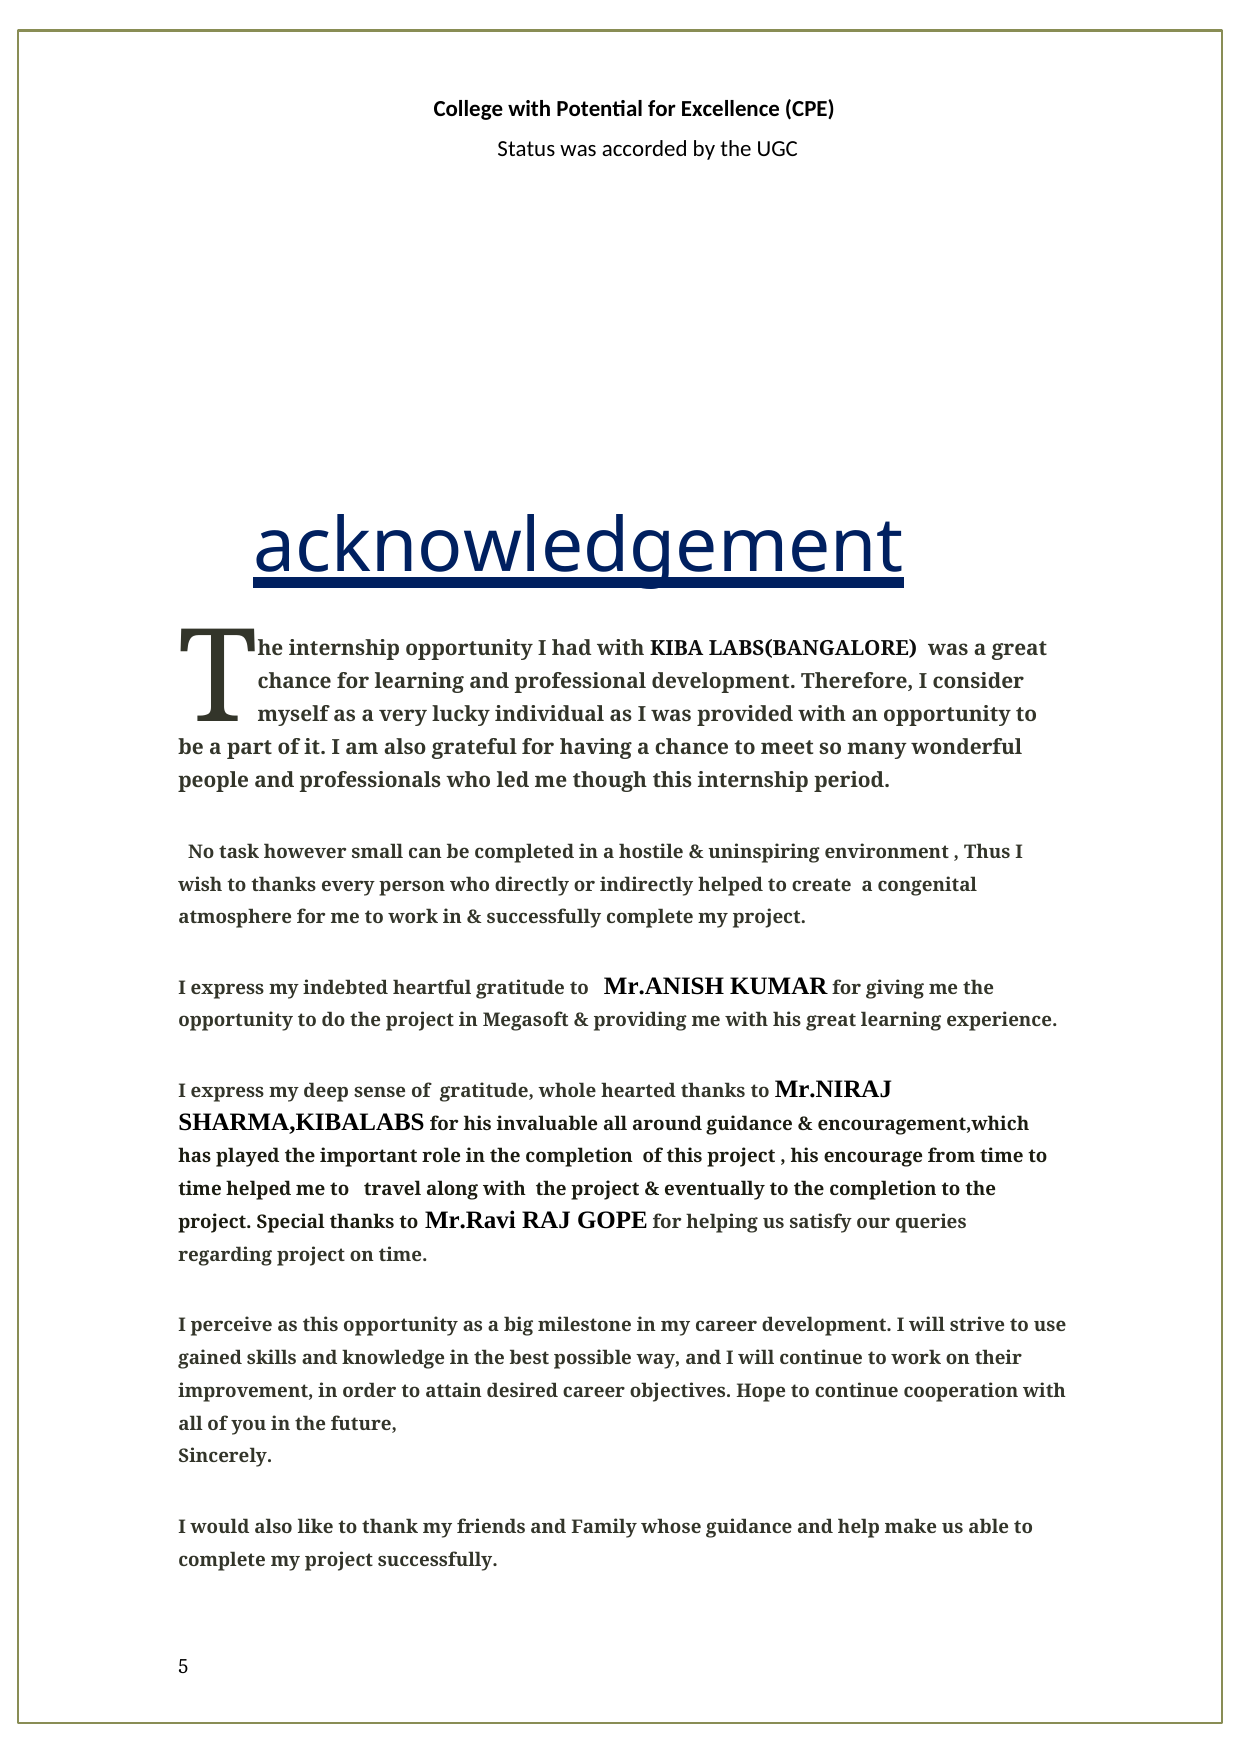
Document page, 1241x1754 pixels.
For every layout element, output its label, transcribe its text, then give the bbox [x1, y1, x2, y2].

text I express my indebted heartful gratitude to Mr.ANISH KUMAR for giving me the opportunity to do the project in Megasoft & providing me with his great learning experience. [178, 967, 1060, 1032]
text he internship opportunity I had with KIBA LABS(BANGALORE) was a great chance for learning and professional development. Therefore, I consider myself as a very lucky individual as I was provided with an opportunity to be a part of it. I am also grateful for having a chance to meet so many wonderful people and professionals who led me though this internship period. [178, 629, 1060, 793]
text No task however small can be completed in a hostile & uninspiring environment , Thus I wish to thanks every person who directly or indirectly helped to create a congenital atmosphere for me to work in & successfully complete my project. [178, 831, 1060, 929]
text I would also like to thank my friends and Family whose guidance and help make us able to complete my project successfully. [178, 1506, 1090, 1571]
text I express my deep sense of gratitude, whole hearted thanks to Mr.NIRAJ SHARMA,KIBALABS for his invaluable all around guidance & encouragement,which has played the important role in the completion of this project , his encourage from time to time helped me to travel along with the project & eventually to the completion to the project. Special thanks to Mr.Ravi RAJ GOPE for helping us satisfy our queries regarding project on time. [178, 1070, 1060, 1267]
text College with Potential for Excellence (CPE) [178, 94, 1090, 122]
text Status was accorded by the UGC [178, 134, 1090, 162]
list acknowledgement [253, 491, 1090, 593]
text I perceive as this opportunity as a big milestone in my career development. I will strive to use gained skills and knowledge in the best possible way, and I will continue to work on their improvement, in order to attain desired career objectives. Hope to continue cooperation with all of you in the future, Sincerely. [178, 1304, 1090, 1468]
